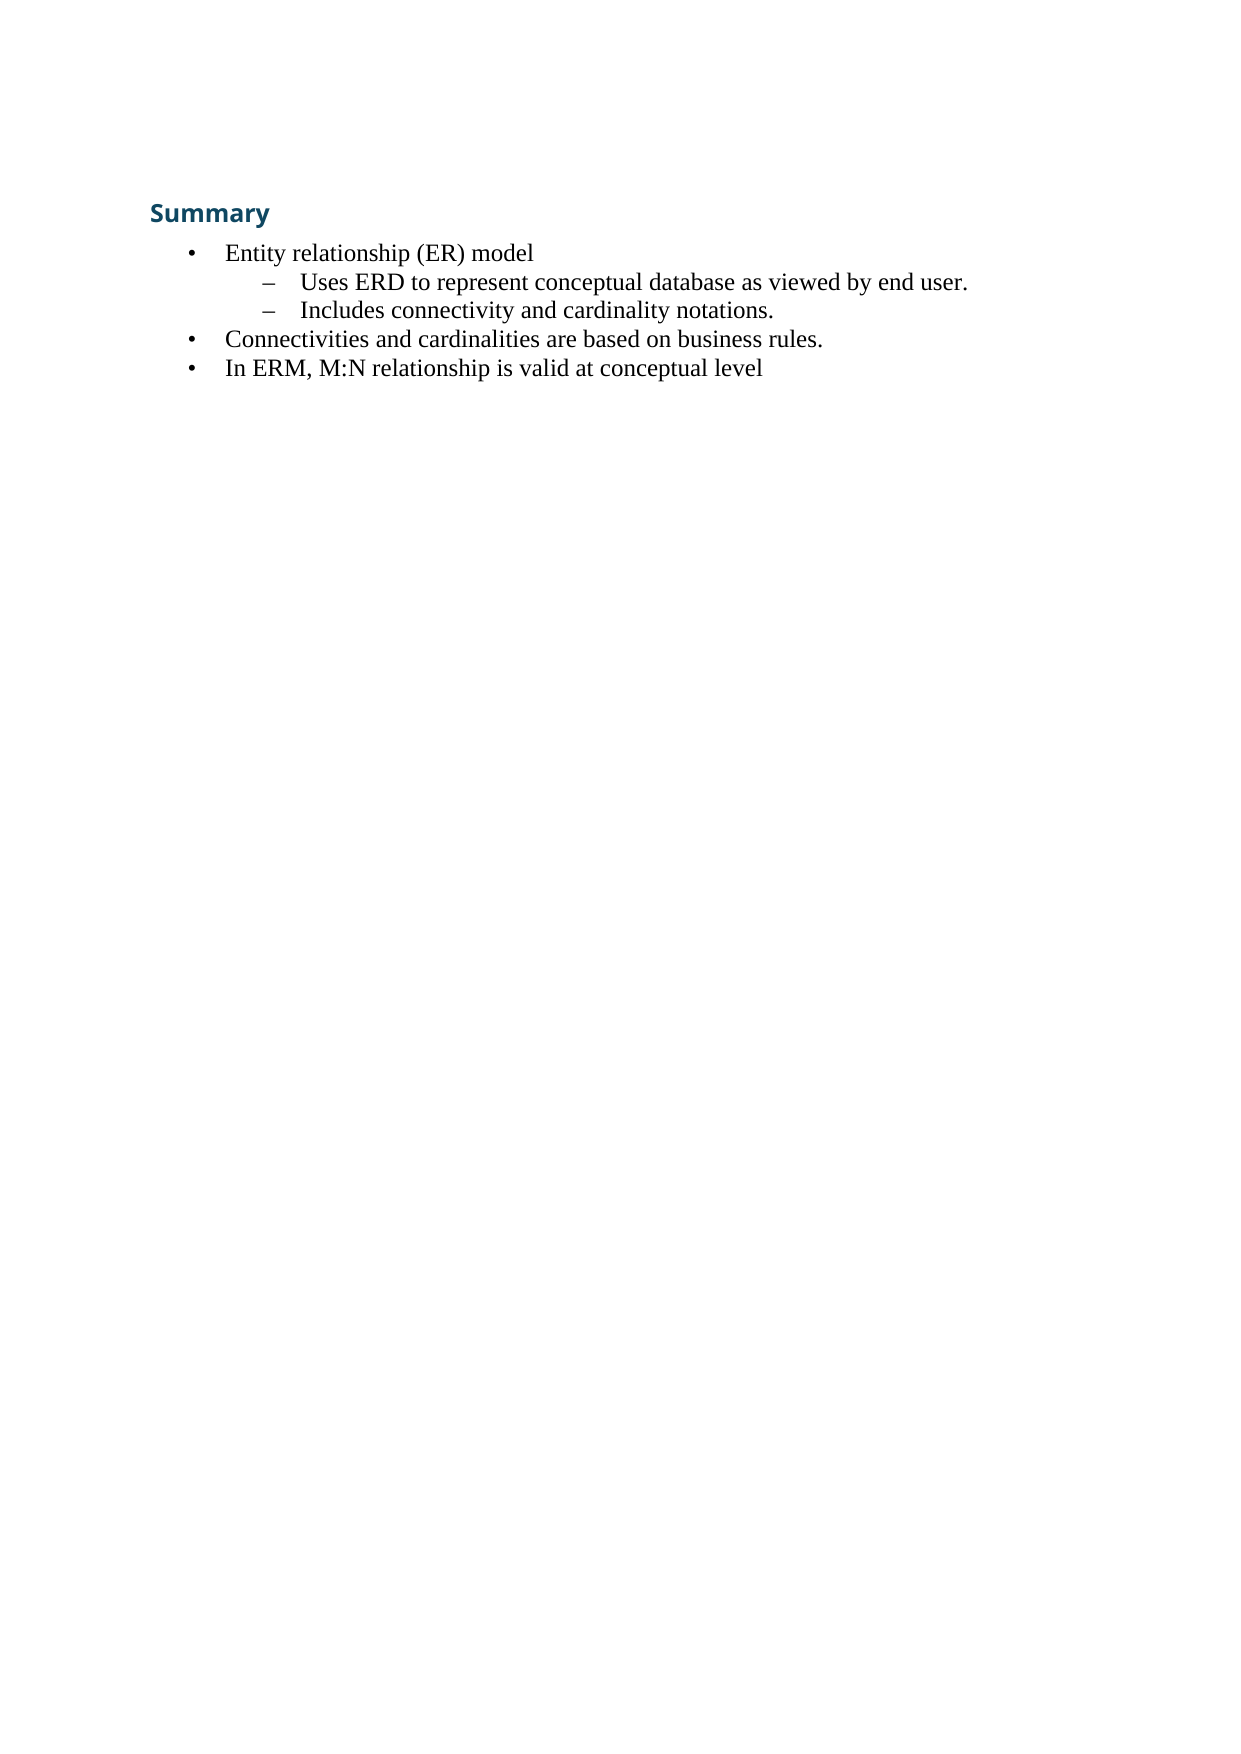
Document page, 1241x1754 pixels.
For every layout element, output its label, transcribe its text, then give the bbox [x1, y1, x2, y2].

list Uses ERD to represent conceptual database as viewed by end user. [262, 267, 1090, 295]
list Connectivities and cardinalities are based on business rules. [187, 324, 1090, 353]
subtitle Summary [150, 195, 1090, 229]
list Entity relationship (ER) model [187, 238, 1090, 267]
list In ERM, M:N relationship is valid at conceptual level [187, 353, 1090, 382]
list Includes connectivity and cardinality notations. [262, 295, 1090, 324]
